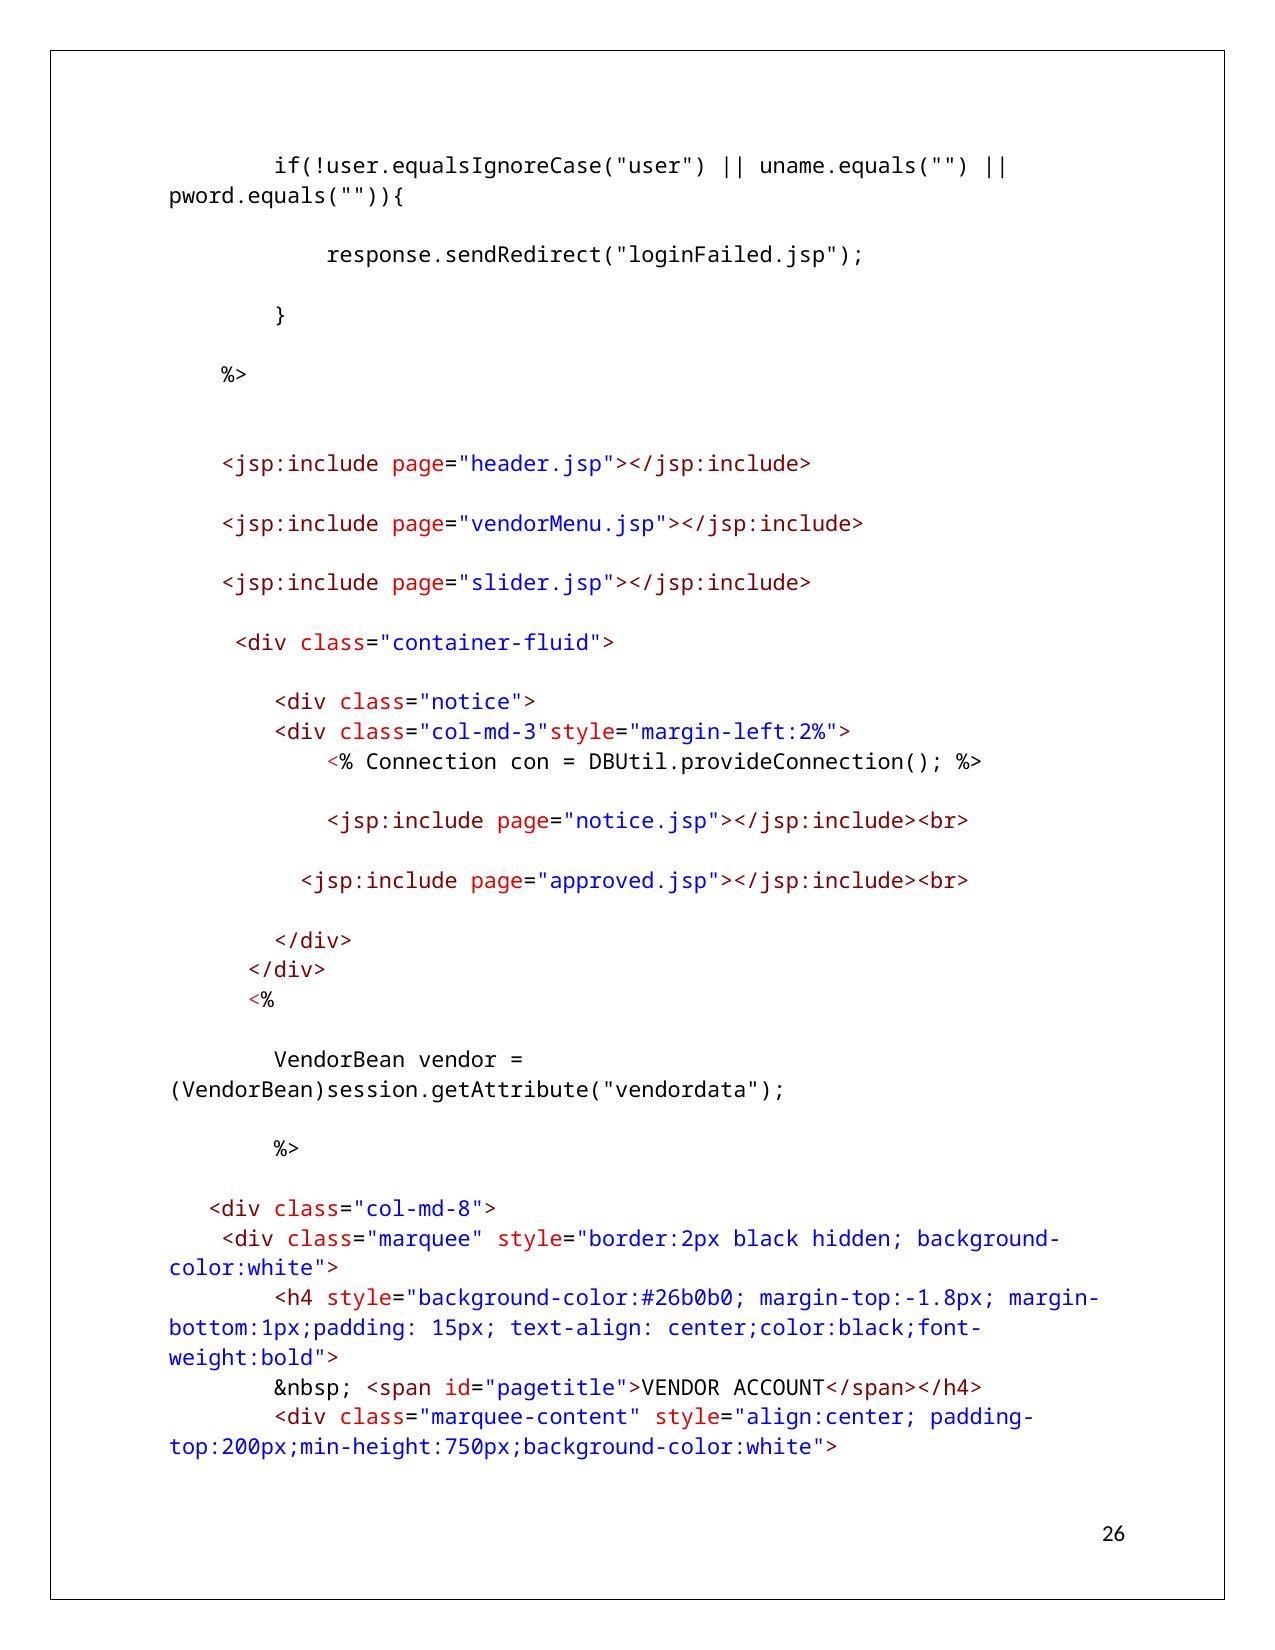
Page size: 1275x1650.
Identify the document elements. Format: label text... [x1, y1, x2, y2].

text response.sendRedirect("loginFailed.jsp"); [169, 239, 1125, 269]
text <div class="col-md-8"> [169, 1193, 1125, 1222]
text <div class="container-fluid"> [169, 627, 1125, 656]
text <jsp:include page="header.jsp"></jsp:include> [169, 448, 1125, 478]
text &nbsp; <span id="pagetitle">VENDOR ACCOUNT</span></h4> [169, 1371, 1125, 1401]
text <jsp:include page="vendorMenu.jsp"></jsp:include> [169, 507, 1125, 537]
text } [169, 299, 1125, 329]
text <jsp:include page="slider.jsp"></jsp:include> [169, 567, 1125, 597]
text %> [169, 1133, 1125, 1163]
text <jsp:include page="approved.jsp"></jsp:include><br> [169, 865, 1125, 895]
text if(!user.equalsIgnoreCase("user") || uname.equals("") || pword.equals("")){ [169, 150, 1125, 209]
text <div class="marquee" style="border:2px black hidden; background-color:white"> [169, 1222, 1125, 1282]
text <div class="notice"> [169, 686, 1125, 716]
text %> [169, 358, 1125, 388]
text <% [169, 984, 1125, 1014]
text <div class="col-md-3"style="margin-left:2%"> [169, 716, 1125, 746]
text <% Connection con = DBUtil.provideConnection(); %> [169, 746, 1125, 776]
text <div class="marquee-content" style="align:center; padding-top:200px;min-height:750px;background-color:white"> [169, 1401, 1125, 1461]
text <h4 style="background-color:#26b0b0; margin-top:-1.8px; margin-bottom:1px;padding: 15px; text-align: center;color:black;font-weight:bold"> [169, 1282, 1125, 1371]
text <jsp:include page="notice.jsp"></jsp:include><br> [169, 805, 1125, 835]
text </div> [169, 924, 1125, 954]
text VendorBean vendor = (VendorBean)session.getAttribute("vendordata"); [169, 1044, 1125, 1103]
text </div> [169, 954, 1125, 984]
